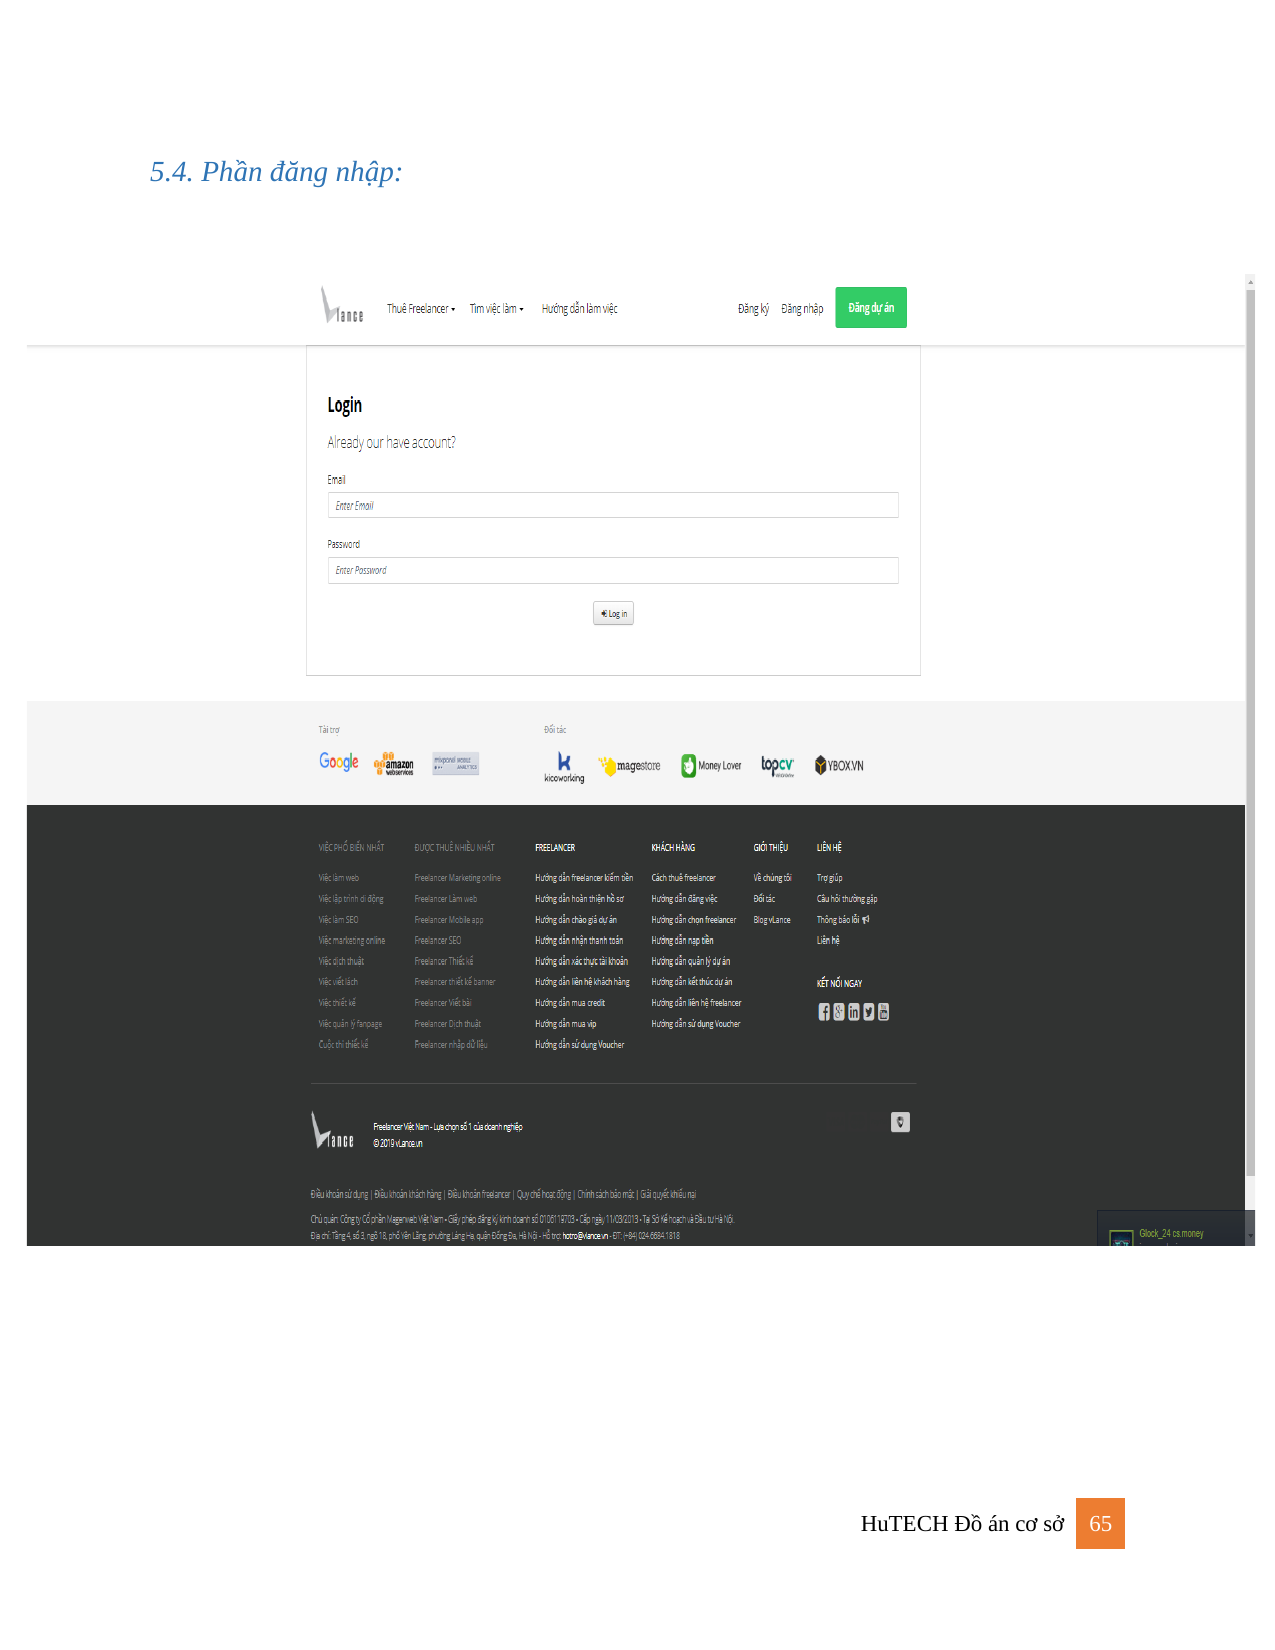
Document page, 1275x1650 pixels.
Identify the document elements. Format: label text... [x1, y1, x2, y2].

picture [26, 274, 1255, 1246]
subtitle 5.4. Phần đăng nhập: [150, 154, 1125, 188]
